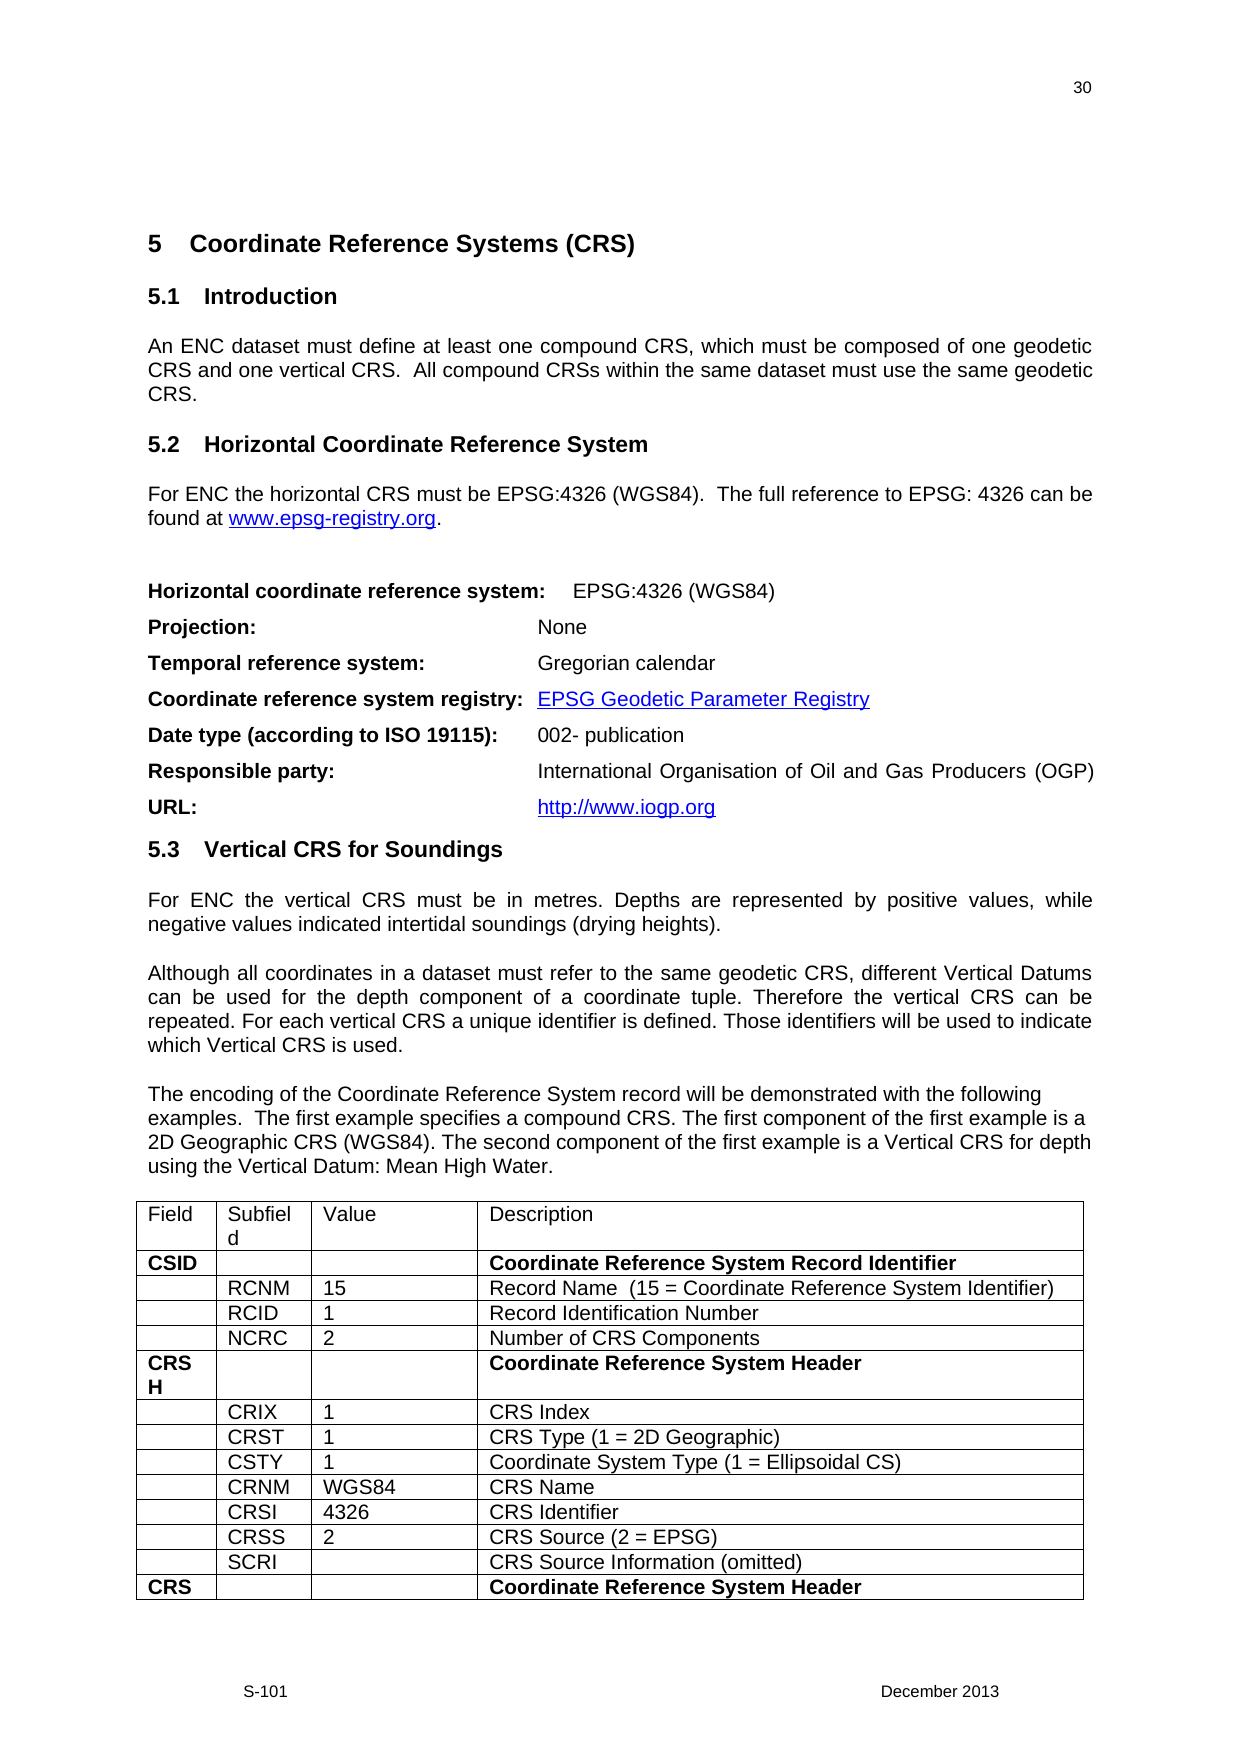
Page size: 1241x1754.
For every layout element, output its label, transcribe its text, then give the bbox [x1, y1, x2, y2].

table_cell CRS Index [478, 1400, 1083, 1424]
table_cell RCNM [217, 1276, 311, 1300]
table_header Subfield [217, 1202, 311, 1250]
table_cell CRSS [217, 1525, 311, 1549]
table_cell 2 [312, 1525, 477, 1549]
table_cell CRS Name [478, 1475, 1083, 1499]
table_cell WGS84 [312, 1475, 477, 1499]
text Horizontal coordinate reference system: EPSG:4326 (WGS84) [148, 579, 1094, 603]
table_cell [137, 1525, 216, 1549]
table_cell [137, 1475, 216, 1499]
text For ENC the vertical CRS must be in metres. Depths are represented by positive values, while negative values indicated intertidal soundings (drying heights). [148, 888, 1094, 936]
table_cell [478, 1575, 1083, 1599]
text Coordinate reference system registry: EPSG Geodetic Parameter Registry [148, 687, 1094, 711]
table_cell 15 [312, 1276, 477, 1300]
table_cell 1 [312, 1450, 477, 1474]
table_cell [137, 1550, 216, 1574]
table_cell 1 [312, 1425, 477, 1449]
table_cell [137, 1425, 216, 1449]
subtitle Vertical CRS for Soundings [148, 837, 1094, 863]
text An ENC dataset must define at least one compound CRS, which must be composed of one geodetic CRS and one vertical CRS. All compound CRSs within the same dataset must use the same geodetic CRS. [148, 334, 1094, 406]
table_cell Record Identification Number [478, 1301, 1083, 1325]
table_cell CSID [137, 1251, 216, 1275]
table_cell [312, 1351, 477, 1399]
table_cell SCRI [217, 1550, 311, 1574]
table_cell [137, 1500, 216, 1524]
text Temporal reference system: Gregorian calendar [148, 651, 1094, 675]
table_header Value [312, 1202, 477, 1250]
text Date type (according to ISO 19115): 002- publication [148, 723, 1094, 747]
table_cell 4326 [312, 1500, 477, 1524]
table_cell [137, 1450, 216, 1474]
table_cell 1 [312, 1400, 477, 1424]
subtitle Introduction [148, 283, 1094, 309]
table_cell CRS Source (2 = EPSG) [478, 1525, 1083, 1549]
table_cell [217, 1251, 311, 1275]
table_cell [217, 1575, 311, 1599]
table_cell CRS Source Information (omitted) [478, 1550, 1083, 1574]
table_cell CRIX [217, 1400, 311, 1424]
text Responsible party: International Organisation of Oil and Gas Producers (OGP) URL: http://www.iogp.org [148, 759, 1094, 819]
table_cell Coordinate Reference System Header [478, 1351, 1083, 1399]
table_cell Record Name (15 = Coordinate Reference System Identifier) [478, 1276, 1083, 1300]
table_cell NCRC [217, 1326, 311, 1350]
table_cell Number of CRS Components [478, 1326, 1083, 1350]
table_cell 1 [312, 1301, 477, 1325]
table_cell [137, 1326, 216, 1350]
table_cell [137, 1400, 216, 1424]
table_cell CRSH [137, 1575, 216, 1599]
table_cell Coordinate Reference System Record Identifier [478, 1251, 1083, 1275]
subtitle Horizontal Coordinate Reference System [148, 431, 1094, 457]
table_cell CRS Identifier [478, 1500, 1083, 1524]
table_cell Coordinate System Type (1 = Ellipsoidal CS) [478, 1450, 1083, 1474]
text Projection: None [148, 615, 1094, 639]
table_cell [137, 1301, 216, 1325]
table_header Field [137, 1202, 216, 1250]
table_cell [312, 1575, 477, 1599]
table_cell [137, 1276, 216, 1300]
table_cell RCID [217, 1301, 311, 1325]
subtitle Coordinate Reference Systems (CRS) [148, 230, 1094, 258]
table_header Description [478, 1202, 1083, 1250]
table_cell CRSH [137, 1351, 216, 1399]
table_cell [217, 1351, 311, 1399]
table_cell 2 [312, 1326, 477, 1350]
table_cell CRSI [217, 1500, 311, 1524]
text The encoding of the Coordinate Reference System record will be demonstrated with the following examples. The first example specifies a compound CRS. The first component of the first example is a 2D Geographic CRS (WGS84). The second component of the first example is a Vertical CRS for depth using the Vertical Datum: Mean High Water. [148, 1082, 1094, 1177]
table_cell [312, 1550, 477, 1574]
table_cell CRST [217, 1425, 311, 1449]
table_cell CRS Type (1 = 2D Geographic) [478, 1425, 1083, 1449]
table_cell CSTY [217, 1450, 311, 1474]
text For ENC the horizontal CRS must be EPSG:4326 (WGS84). The full reference to EPSG: 4326 can be found at www.epsg-registry.org. [148, 482, 1094, 530]
table_cell CRNM [217, 1475, 311, 1499]
table_cell [312, 1251, 477, 1275]
text Although all coordinates in a dataset must refer to the same geodetic CRS, different Vertical Datums can be used for the depth component of a coordinate tuple. Therefore the vertical CRS can be repeated. For each vertical CRS a unique identifier is defined. Those identifiers will be used to indicate which Vertical CRS is used. [148, 961, 1094, 1057]
